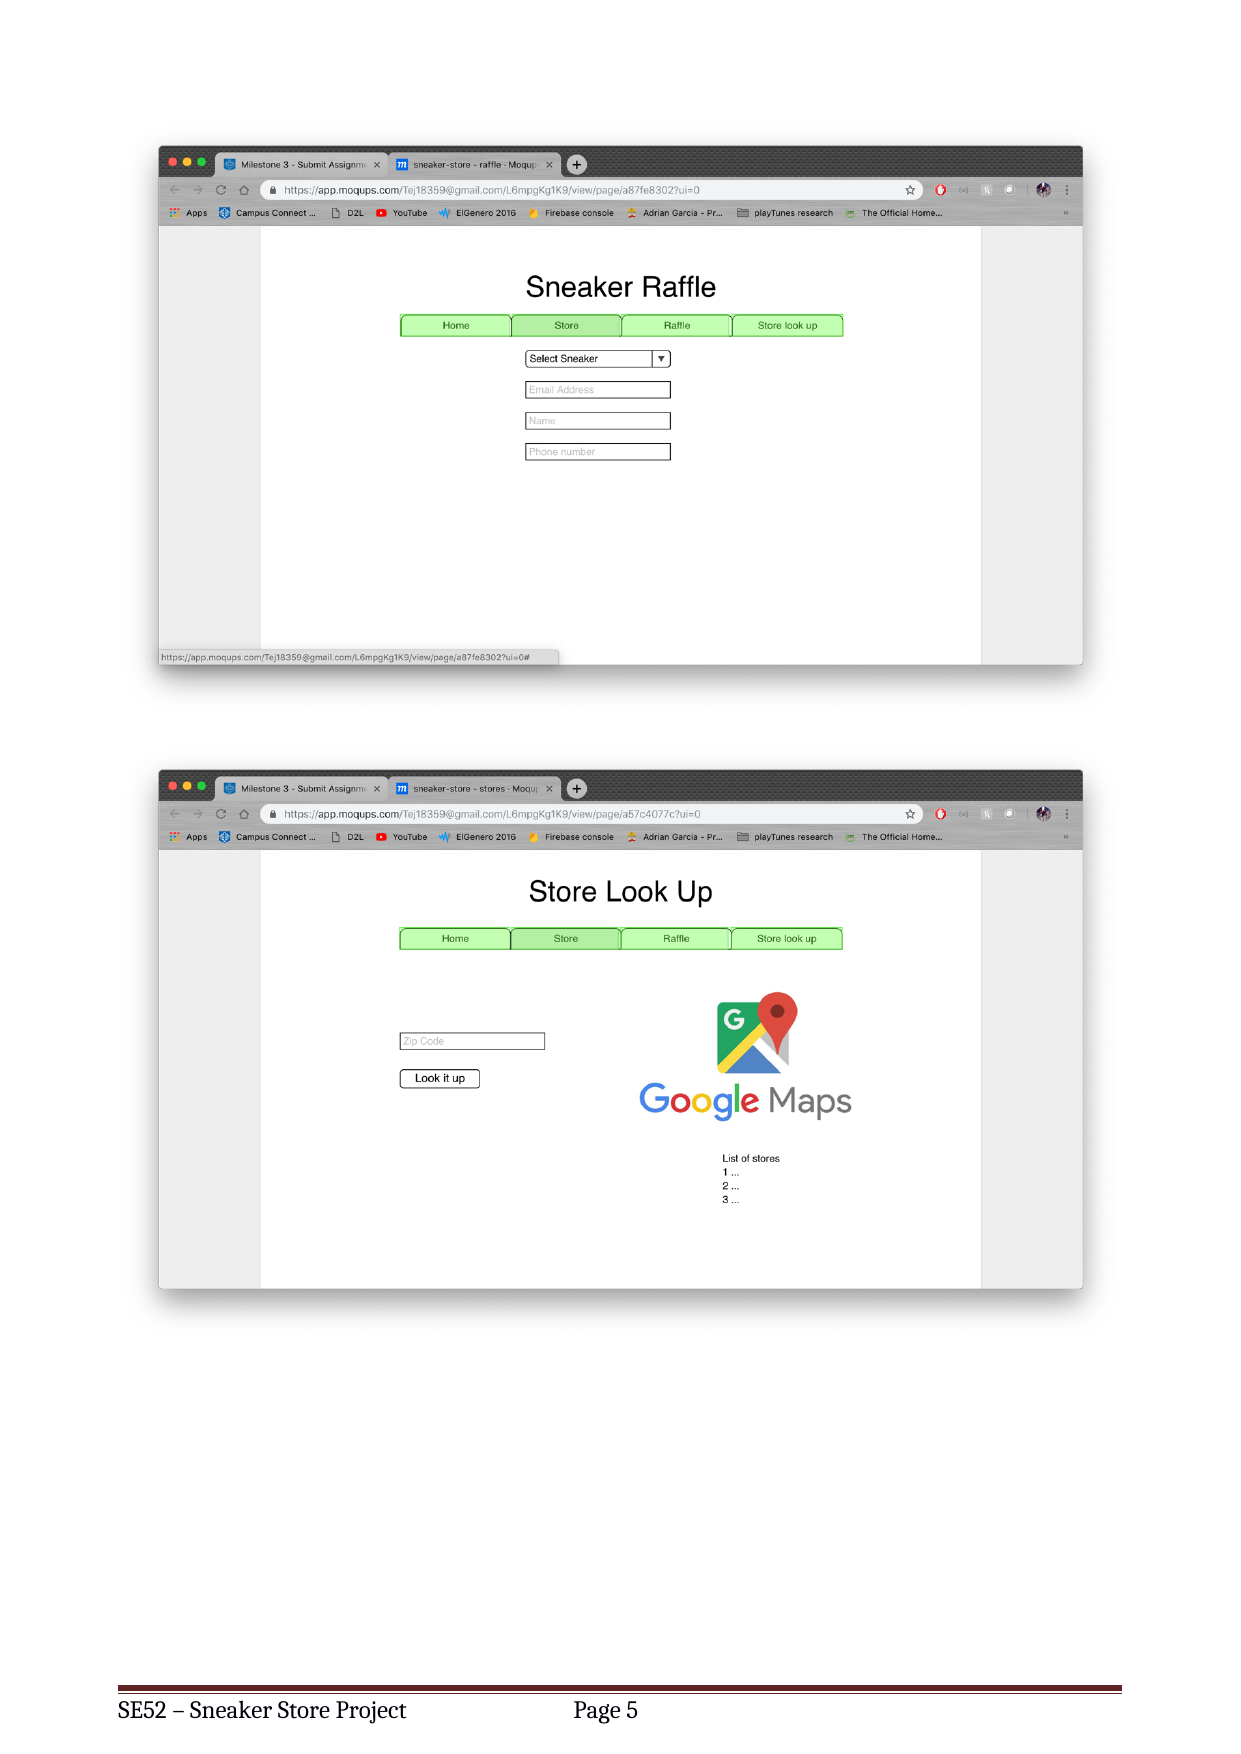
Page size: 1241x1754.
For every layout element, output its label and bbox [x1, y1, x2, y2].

picture [118, 742, 1123, 1342]
picture [118, 118, 1123, 718]
